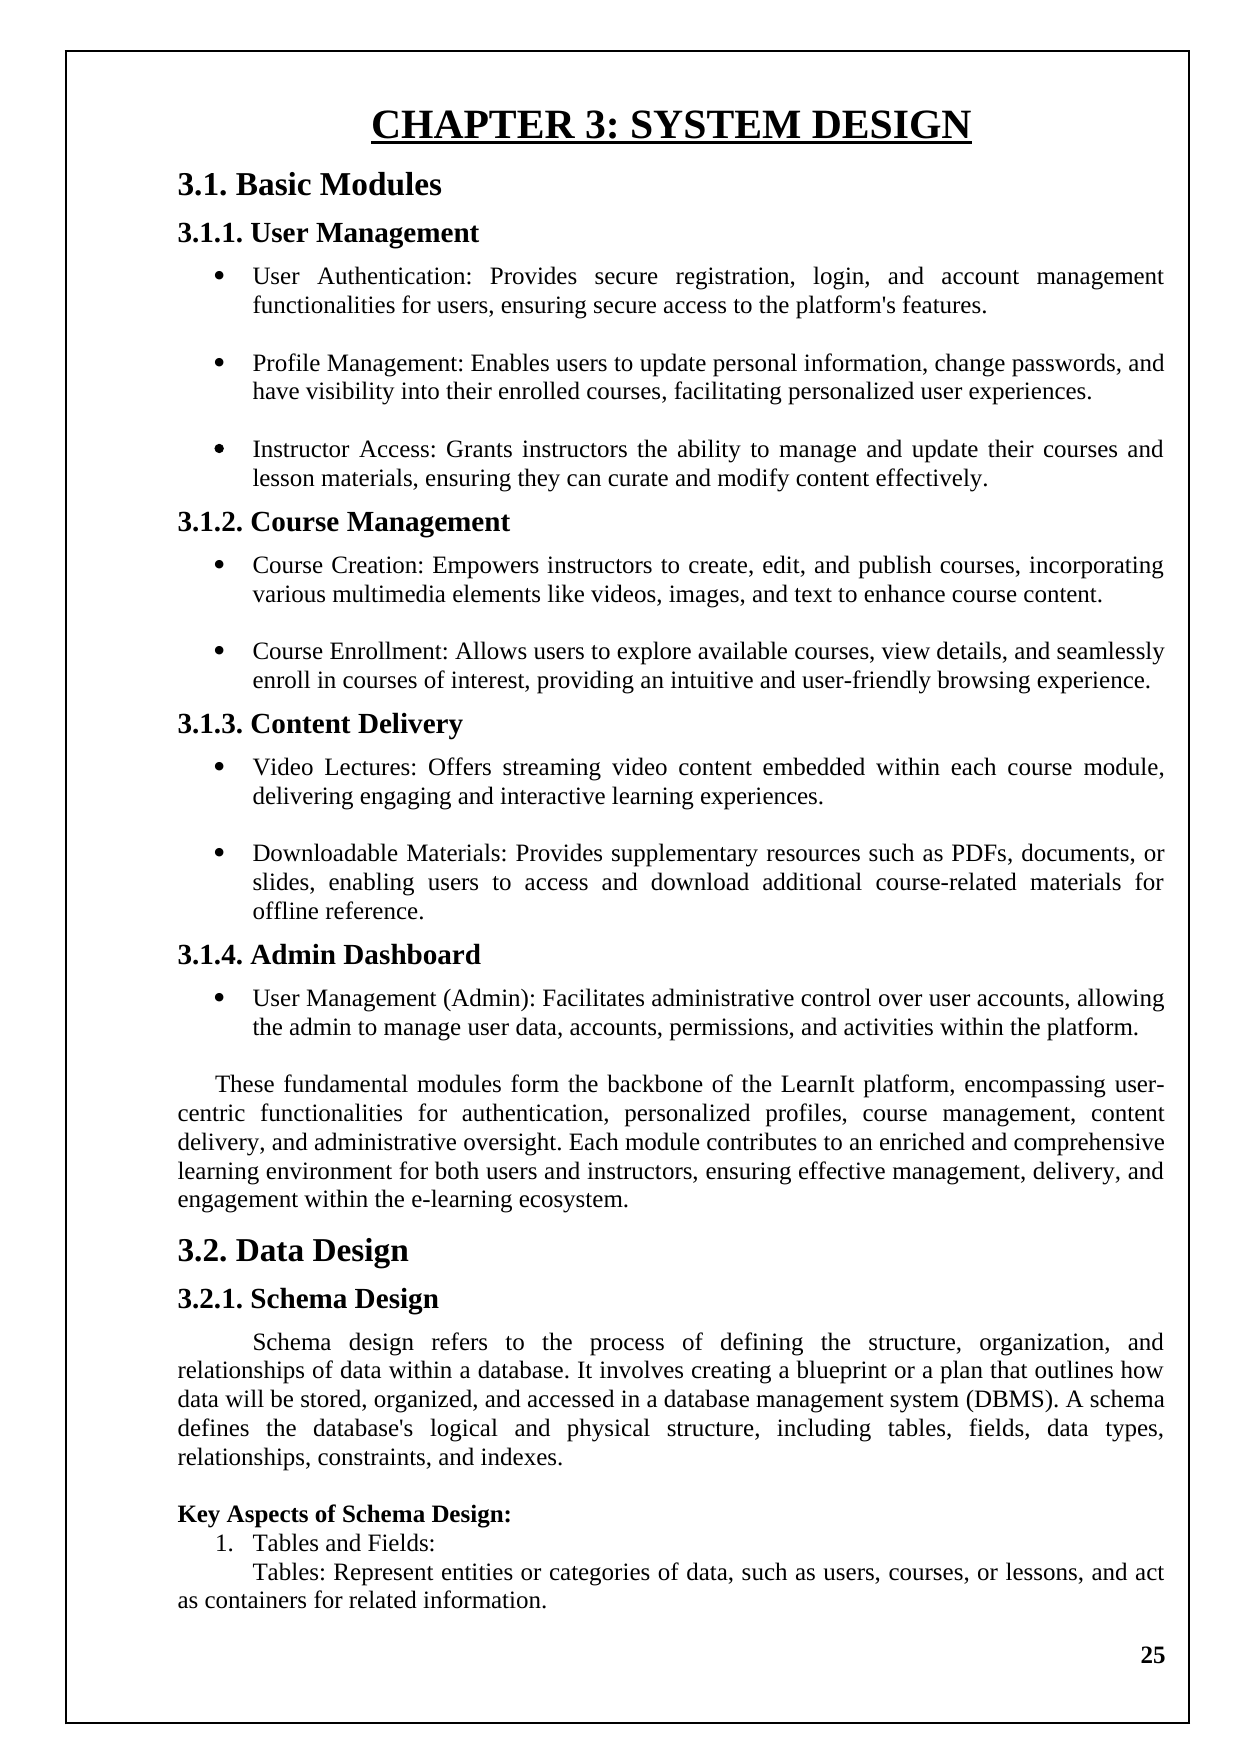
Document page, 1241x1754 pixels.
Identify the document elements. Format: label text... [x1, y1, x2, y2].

list User Management (Admin): Facilitates administrative control over user accounts, allowing the admin to manage user data, accounts, permissions, and activities within the platform. [215, 983, 1165, 1041]
subtitle 3.1.3. Content Delivery [177, 706, 1165, 740]
subtitle 3.1. Basic Modules [177, 164, 1165, 203]
subtitle CHAPTER 3: SYSTEM DESIGN [177, 100, 1165, 148]
list Video Lectures: Offers streaming video content embedded within each course module, delivering engaging and interactive learning experiences. [215, 752, 1165, 810]
text Schema design refers to the process of defining the structure, organization, and relationships of data within a database. It involves creating a blueprint or a plan that outlines how data will be stored, organized, and accessed in a database management system (DBMS). A schema defines the database's logical and physical structure, including tables, fields, data types, relationships, constraints, and indexes. [177, 1327, 1165, 1471]
subtitle 3.1.4. Admin Dashboard [177, 937, 1165, 971]
text Tables: Represent entities or categories of data, such as users, courses, or lessons, and act as containers for related information. [177, 1557, 1165, 1614]
text These fundamental modules form the backbone of the LearnIt platform, encompassing user-centric functionalities for authentication, personalized profiles, course management, content delivery, and administrative oversight. Each module contributes to an enriched and comprehensive learning environment for both users and instructors, ensuring effective management, delivery, and engagement within the e-learning ecosystem. [177, 1069, 1165, 1213]
list Course Enrollment: Allows users to explore available courses, view details, and seamlessly enroll in courses of interest, providing an intuitive and user-friendly browsing experience. [215, 636, 1165, 694]
list Course Creation: Empowers instructors to create, edit, and publish courses, incorporating various multimedia elements like videos, images, and text to enhance course content. [215, 550, 1165, 607]
subtitle 3.1.1. User Management [177, 215, 1165, 249]
list User Authentication: Provides secure registration, login, and account management functionalities for users, ensuring secure access to the platform's features. [215, 261, 1165, 319]
subtitle 3.2. Data Design [177, 1230, 1165, 1268]
list Profile Management: Enables users to update personal information, change passwords, and have visibility into their enrolled courses, facilitating personalized user experiences. [215, 348, 1165, 405]
text Key Aspects of Schema Design: [177, 1499, 1165, 1528]
list Downloadable Materials: Provides supplementary resources such as PDFs, documents, or slides, enabling users to access and download additional course-related materials for offline reference. [215, 838, 1165, 925]
list Tables and Fields: [215, 1528, 1165, 1557]
list Instructor Access: Grants instructors the ability to manage and update their courses and lesson materials, ensuring they can curate and modify content effectively. [215, 434, 1165, 491]
subtitle 3.2.1. Schema Design [177, 1281, 1165, 1314]
subtitle 3.1.2. Course Management [177, 504, 1165, 537]
